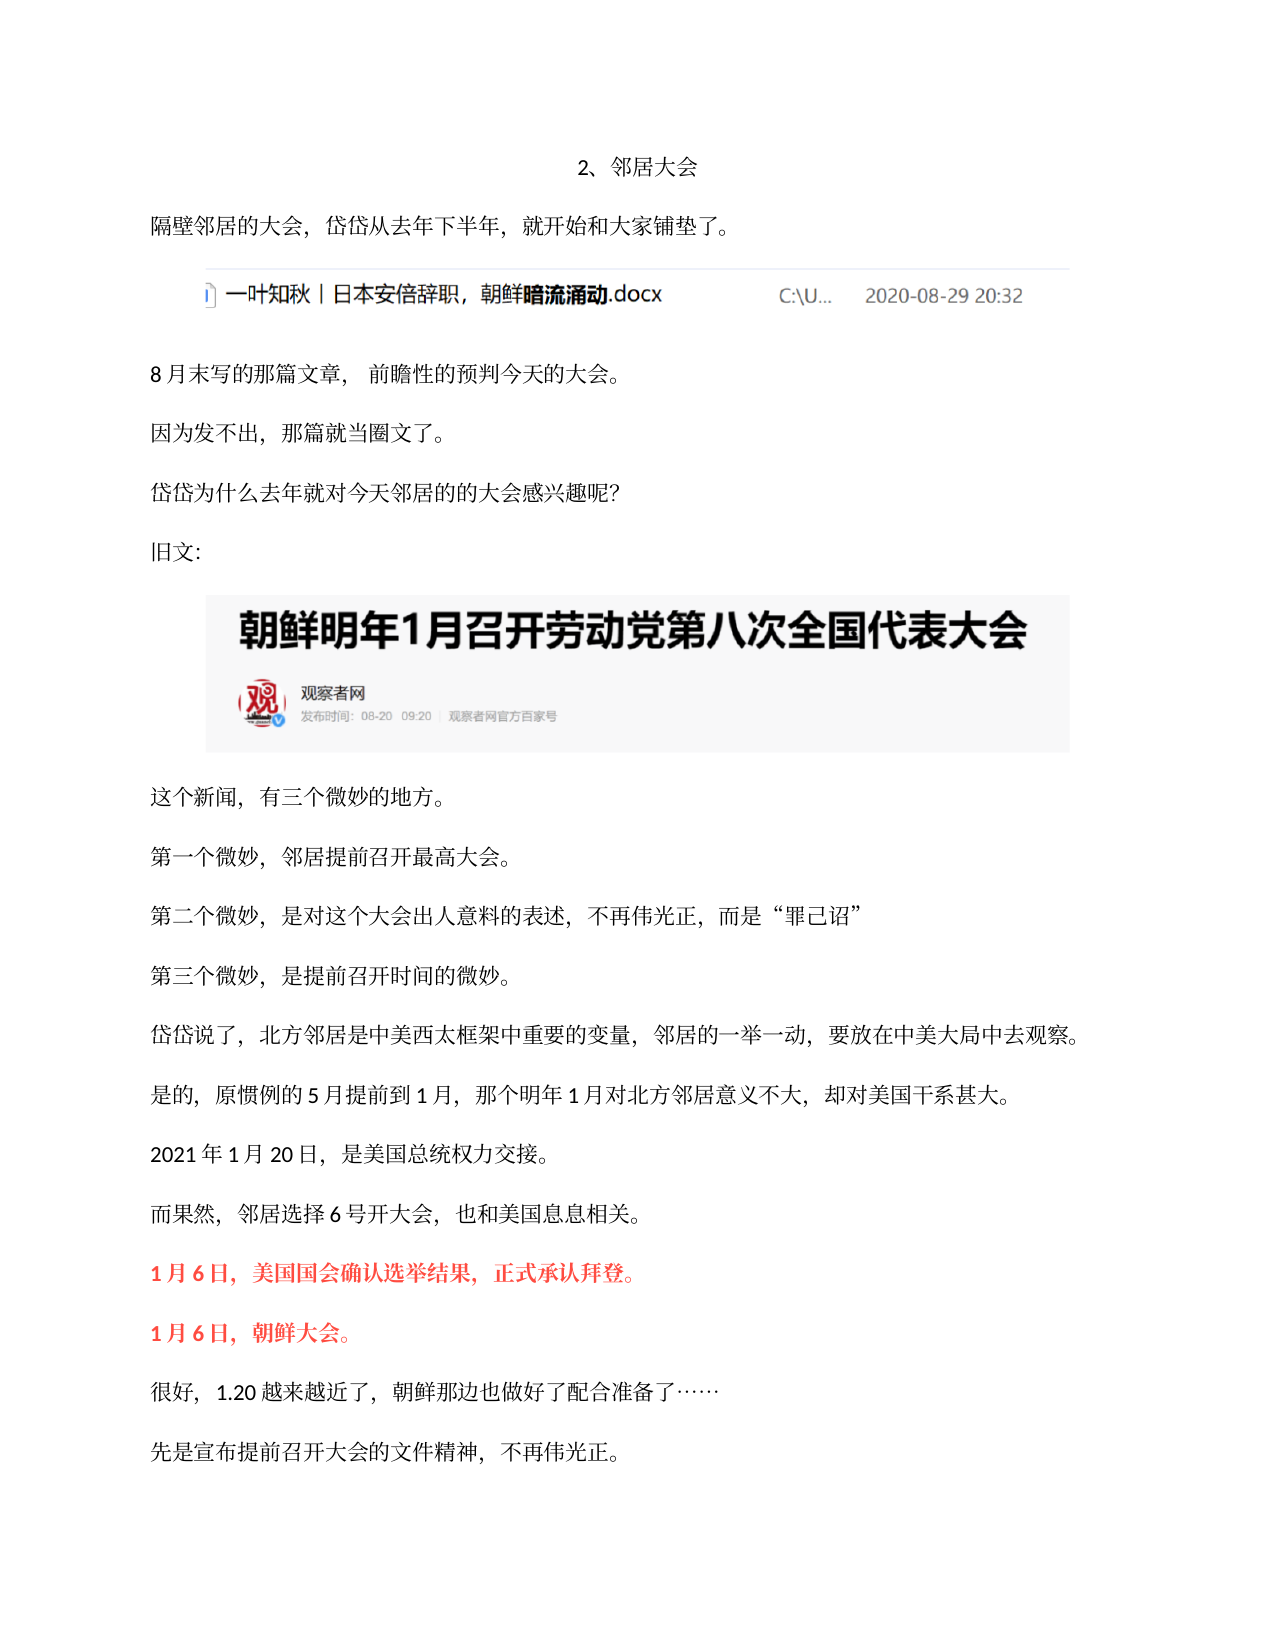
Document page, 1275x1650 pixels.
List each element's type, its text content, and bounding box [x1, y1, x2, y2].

picture [205, 268, 1070, 329]
text 因为发不出，那篇就当圈文了。 [150, 416, 1125, 448]
text 1月6日，朝鲜大会。 [150, 1316, 1125, 1347]
text 是的，原惯例的5月提前到1月，那个明年1月对北方邻居意义不大，却对美国干系甚大。 [150, 1078, 1125, 1109]
picture [205, 595, 1070, 753]
text 8月末写的那篇文章， 前瞻性的预判今天的大会。 [150, 357, 1125, 388]
text 先是宣布提前召开大会的文件精神，不再伟光正。 [150, 1435, 1125, 1466]
text 1月6日，美国国会确认选举结果，正式承认拜登。 [150, 1256, 1125, 1288]
text 第三个微妙，是提前召开时间的微妙。 [150, 959, 1125, 990]
text 2、邻居大会 [150, 150, 1125, 181]
text 第一个微妙，邻居提前召开最高大会。 [150, 840, 1125, 871]
text 隔壁邻居的大会，岱岱从去年下半年，就开始和大家铺垫了。 [150, 209, 1125, 241]
text 这个新闻，有三个微妙的地方。 [150, 781, 1125, 812]
text 岱岱说了，北方邻居是中美西太框架中重要的变量，邻居的一举一动，要放在中美大局中去观察。 [150, 1018, 1125, 1050]
text 而果然，邻居选择6号开大会，也和美国息息相关。 [150, 1197, 1125, 1228]
text 很好，1.20越来越近了，朝鲜那边也做好了配合准备了…… [150, 1375, 1125, 1407]
text 旧文： [150, 535, 1125, 567]
text 第二个微妙，是对这个大会出人意料的表述，不再伟光正，而是“罪己诏” [150, 899, 1125, 931]
text 岱岱为什么去年就对今天邻居的的大会感兴趣呢？ [150, 476, 1125, 507]
text 2021年1月20日，是美国总统权力交接。 [150, 1137, 1125, 1169]
